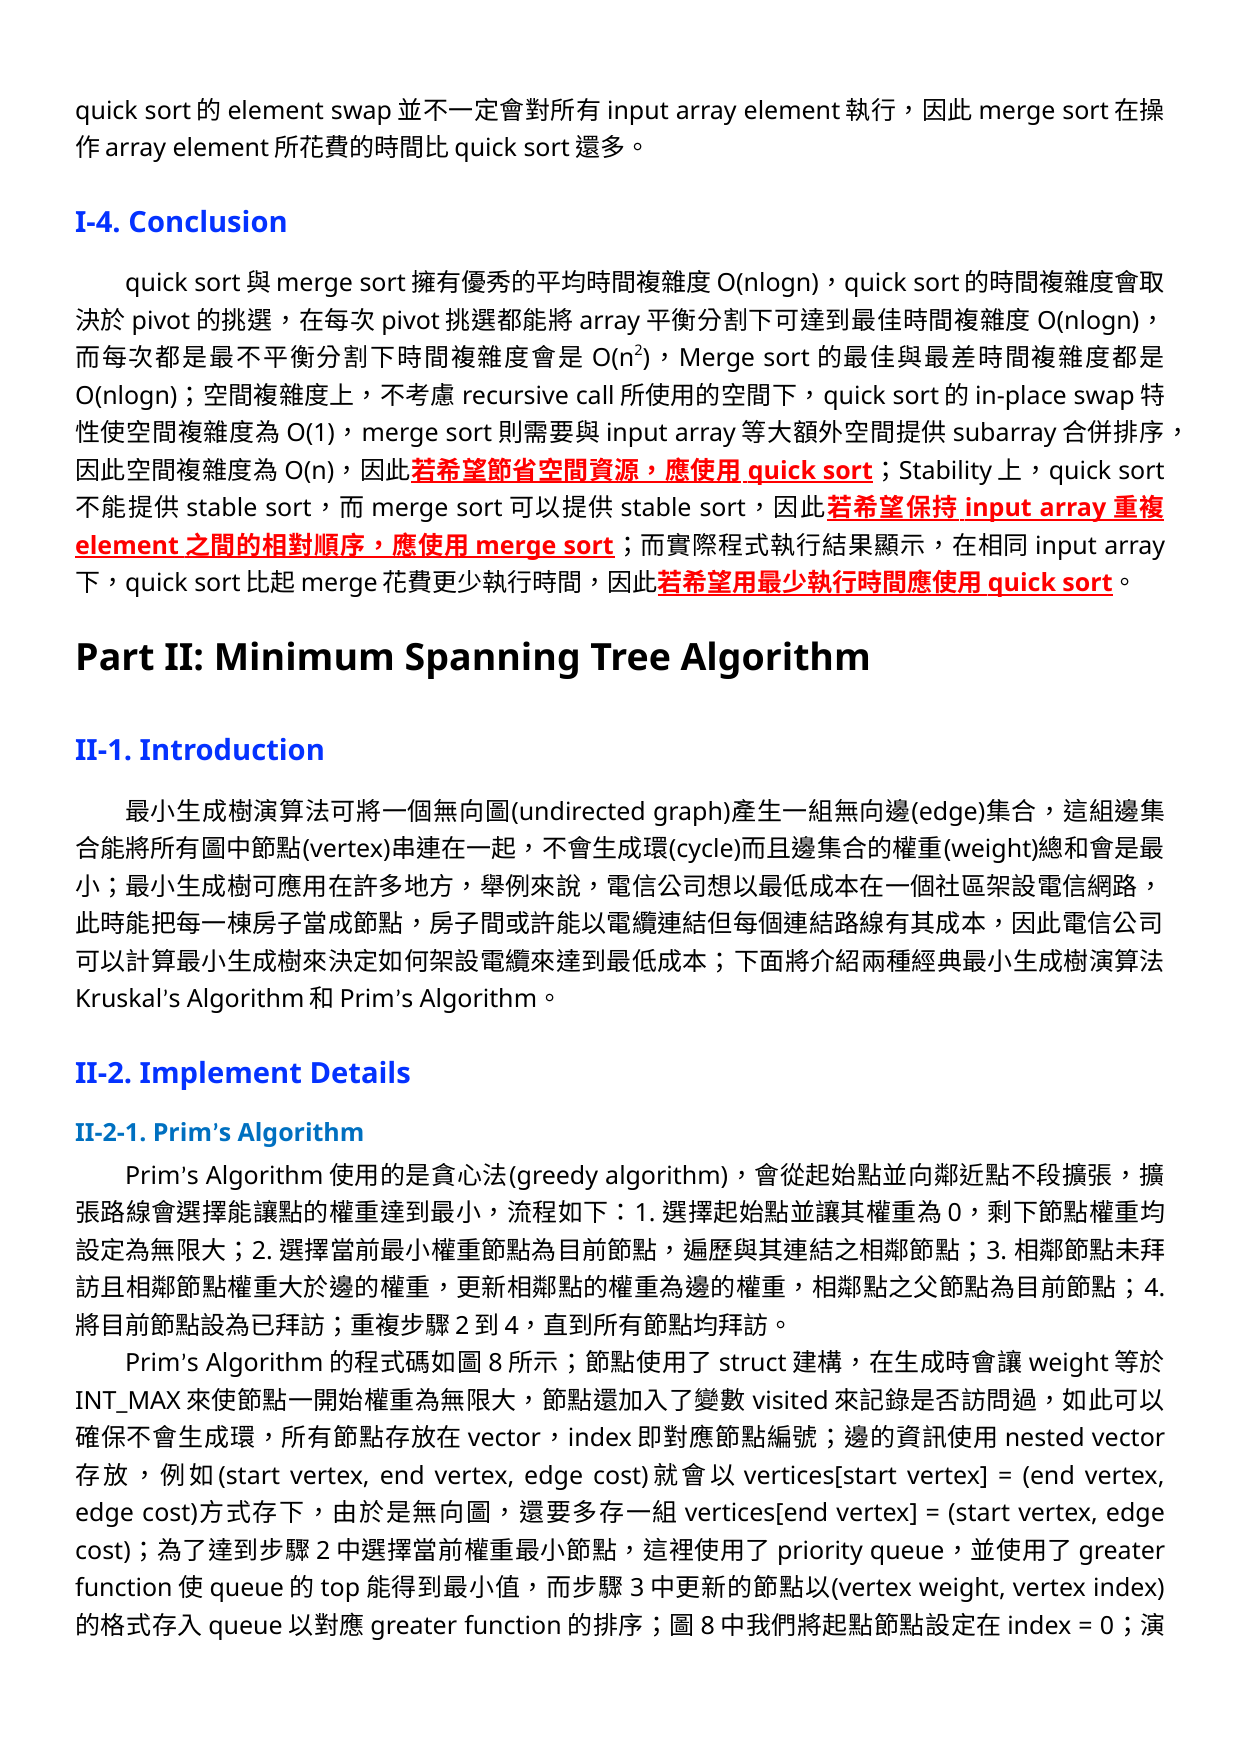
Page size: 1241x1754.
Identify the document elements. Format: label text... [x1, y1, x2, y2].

text I-4. Conclusion [75, 183, 1165, 258]
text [75, 1342, 1165, 1642]
text Prim’s Algorithm使用的是貪心法(greedy algorithm)，會從起始點並向鄰近點不段擴張，擴張路線會選擇能讓點的權重達到最小，流程如下：1. 選擇起始點並讓其權重為0，剩下節點權重均設定為無限大；2. 選擇當前最小權重節點為目前節點，遍歷與其連結之相鄰節點；3. 相鄰節點未拜訪且相鄰節點權重大於邊的權重，更新相鄰點的權重為邊的權重，相鄰點之父節點為目前節點；4. 將目前節點設為已拜訪；重複步驟2到4，直到所有節點均拜訪。 [75, 1154, 1165, 1342]
text 最小生成樹演算法可將一個無向圖(undirected graph)產生一組無向邊(edge)集合，這組邊集合能將所有圖中節點(vertex)串連在一起，不會生成環(cycle)而且邊集合的權重(weight)總和會是最小；最小生成樹可應用在許多地方，舉例來說，電信公司想以最低成本在一個社區架設電信網路，此時能把每一棟房子當成節點，房子間或許能以電纜連結但每個連結路線有其成本，因此電信公司可以計算最小生成樹來決定如何架設電纜來達到最低成本；下面將介紹兩種經典最小生成樹演算法Kruskal’s Algorithm和Prim’s Algorithm。 [75, 791, 1165, 1016]
text II-2-1. Prim’s Algorithm [75, 1113, 1165, 1151]
text quick sort的element swap並不一定會對所有input array element執行，因此merge sort在操作array element所花費的時間比quick sort還多。 [75, 89, 1165, 164]
text II-2. Implement Details [75, 1034, 1165, 1109]
text Part II: Minimum Spanning Tree Algorithm [75, 618, 1165, 693]
text quick sort與merge sort擁有優秀的平均時間複雜度O(nlogn)，quick sort的時間複雜度會取決於pivot的挑選，在每次pivot挑選都能將array平衡分割下可達到最佳時間複雜度O(nlogn)，而每次都是最不平衡分割下時間複雜度會是O(n2)，Merge sort的最佳與最差時間複雜度都是O(nlogn)；空間複雜度上，不考慮recursive call所使用的空間下，quick sort的in-place swap特性使空間複雜度為O(1)，merge sort則需要與input array等大額外空間提供subarray合併排序，因此空間複雜度為O(n)，因此若希望節省空間資源，應使用quick sort；Stability上，quick sort不能提供stable sort，而merge sort可以提供stable sort，因此若希望保持input array重複element之間的相對順序，應使用merge sort；而實際程式執行結果顯示，在相同input array下，quick sort比起merge花費更少執行時間，因此若希望用最少執行時間應使用quick sort。 [75, 262, 1165, 599]
text II-1. Introduction [75, 712, 1165, 787]
